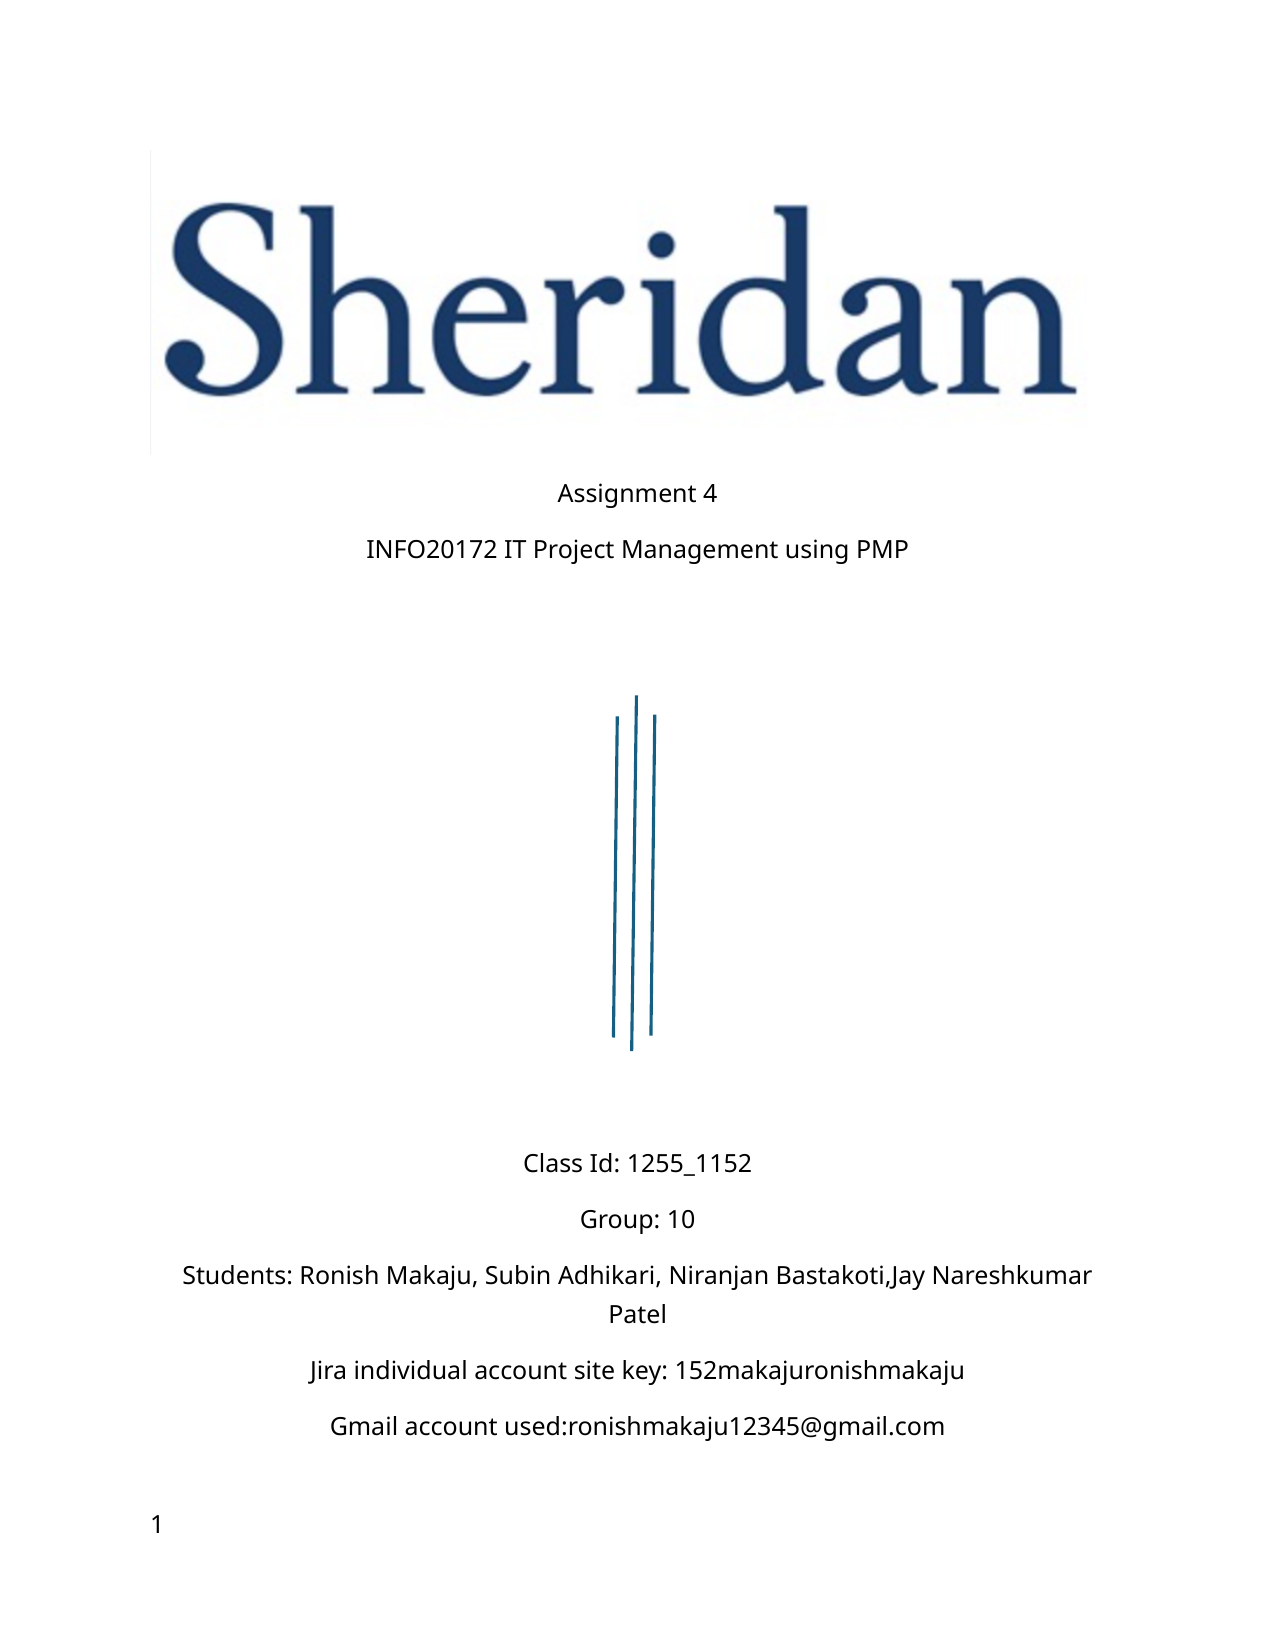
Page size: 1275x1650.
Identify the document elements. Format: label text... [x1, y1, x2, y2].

text Students: Ronish Makaju, Subin Adhikari, Niranjan Bastakoti,Jay Nareshkumar Patel [150, 1258, 1125, 1331]
text Assignment 4 [150, 476, 1125, 510]
picture [150, 150, 1088, 455]
text Gmail account used:ronishmakaju12345@gmail.com [150, 1408, 1125, 1442]
text INFO20172 IT Project Management using PMP [150, 532, 1125, 566]
text Jira individual account site key: 152makajuronishmakaju [150, 1353, 1125, 1387]
text Group: 10 [150, 1202, 1125, 1236]
text Class Id: 1255_1152 [150, 1146, 1125, 1180]
